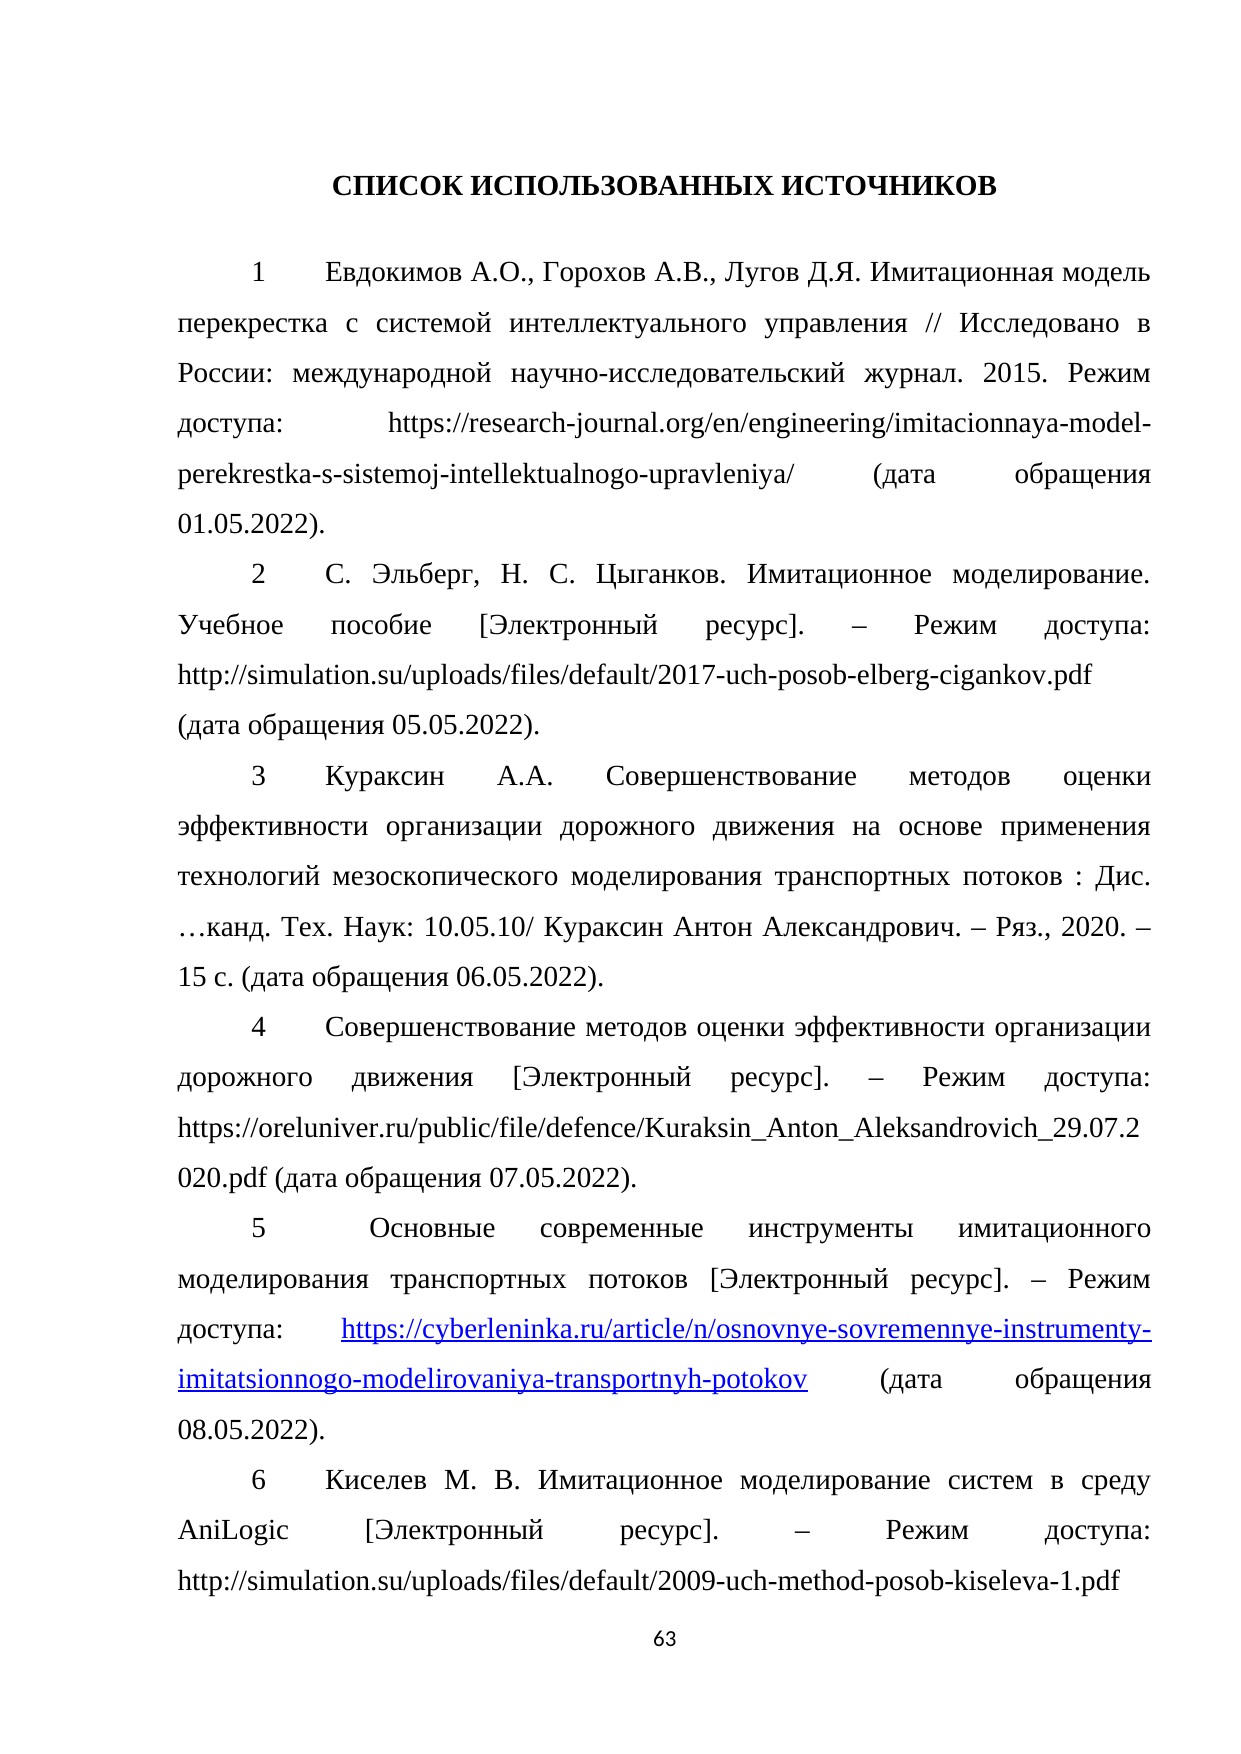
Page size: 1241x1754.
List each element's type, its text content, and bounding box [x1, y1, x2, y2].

list Евдокимов А.О., Горохов А.В., Лугов Д.Я. Имитационная модель перекрестка с системой интеллектуального управления // Исследовано в России: международной научно-исследовательский журнал. 2015. Режим доступа: https://research-journal.org/en/engineering/imitacionnaya-model-perekrestka-s-sistemoj-intellektualnogo-upravleniya/ (дата обращения 01.05.2022). [177, 254, 1152, 540]
list Совершенствование методов оценки эффективности организации дорожного движения [Электронный ресурс]. – Режим доступа: https://oreluniver.ru/public/file/defence/Kuraksin_Anton_Aleksandrovich_29.07.2020.pdf (дата обращения 07.05.2022). [177, 1009, 1152, 1194]
list С. Эльберг, Н. С. Цыганков. Имитационное моделирование. Учебное пособие [Электронный ресурс]. – Режим доступа: http://simulation.su/uploads/files/default/2017-uch-posob-elberg-cigankov.pdf (дата обращения 05.05.2022). [177, 556, 1152, 741]
subtitle СПИСОК ИСПОЛЬЗОВАННЫХ ИСТОЧНИКОВ [177, 168, 1152, 202]
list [177, 1462, 1152, 1596]
list Кураксин А.А. Совершенствование методов оценки эффективности организации дорожного движения на основе применения технологий мезоскопического моделирования транспортных потоков : Дис. …канд. Тех. Наук: 10.05.10/ Кураксин Антон Александрович. – Ряз., 2020. – 15 с. (дата обращения 06.05.2022). [177, 758, 1152, 992]
list Основные современные инструменты имитационного моделирования транспортных потоков [Электронный ресурс]. – Режим доступа: https://cyberleninka.ru/article/n/osnovnye-sovremennye-instrumenty-imitatsionnogo-modelirovaniya-transportnyh-potokov (дата обращения 08.05.2022). [177, 1211, 1152, 1445]
